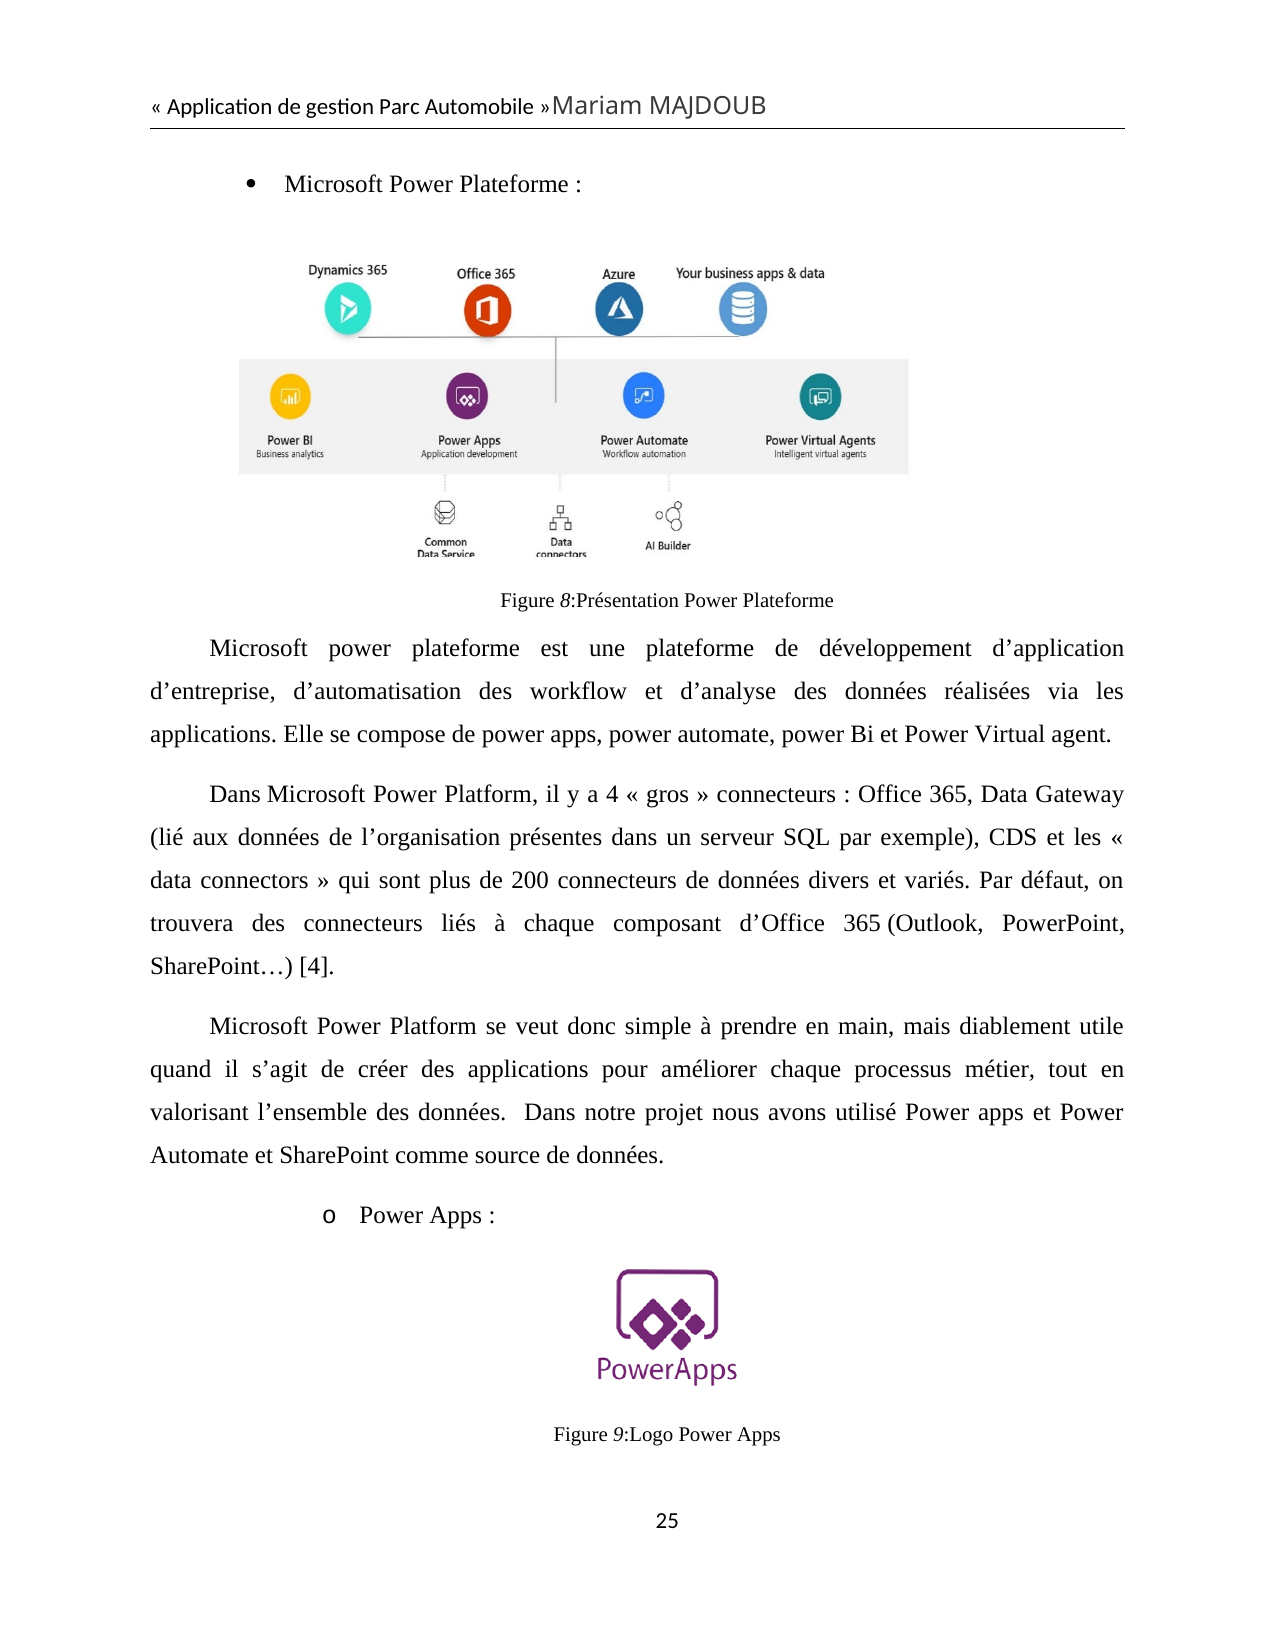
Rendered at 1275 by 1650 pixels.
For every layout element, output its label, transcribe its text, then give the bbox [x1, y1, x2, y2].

picture [544, 1263, 790, 1392]
text Microsoft Power Platform se veut donc simple à prendre en main, mais diablement utile quand il s’agit de créer des applications pour améliorer chaque processus métier, tout en valorisant l’ensemble des données. Dans notre projet nous avons utilisé Power apps et Power Automate et SharePoint comme source de données. [150, 1011, 1125, 1169]
list Microsoft Power Plateforme : [247, 169, 1125, 198]
text Microsoft power plateforme est une plateforme de développement d’application d’entreprise, d’automatisation des workflow et d’analyse des données réalisées via les applications. Elle se compose de power apps, power automate, power Bi et Power Virtual agent. [150, 633, 1125, 748]
text Dans Microsoft Power Platform, il y a 4 « gros » connecteurs : Office 365, Data Gateway (lié aux données de l’organisation présentes dans un serveur SQL par exemple), CDS et les « data connectors » qui sont plus de 200 connecteurs de données divers et variés. Par défaut, on trouvera des connecteurs liés à chaque composant d’Office 365 (Outlook, PowerPoint, SharePoint…) [4]. [150, 779, 1125, 980]
picture [238, 229, 985, 557]
text Figure 9:Logo Power Apps [150, 1422, 1125, 1446]
text Figure 8:Présentation Power Plateforme [150, 588, 1125, 612]
list Power Apps : [322, 1200, 1125, 1231]
